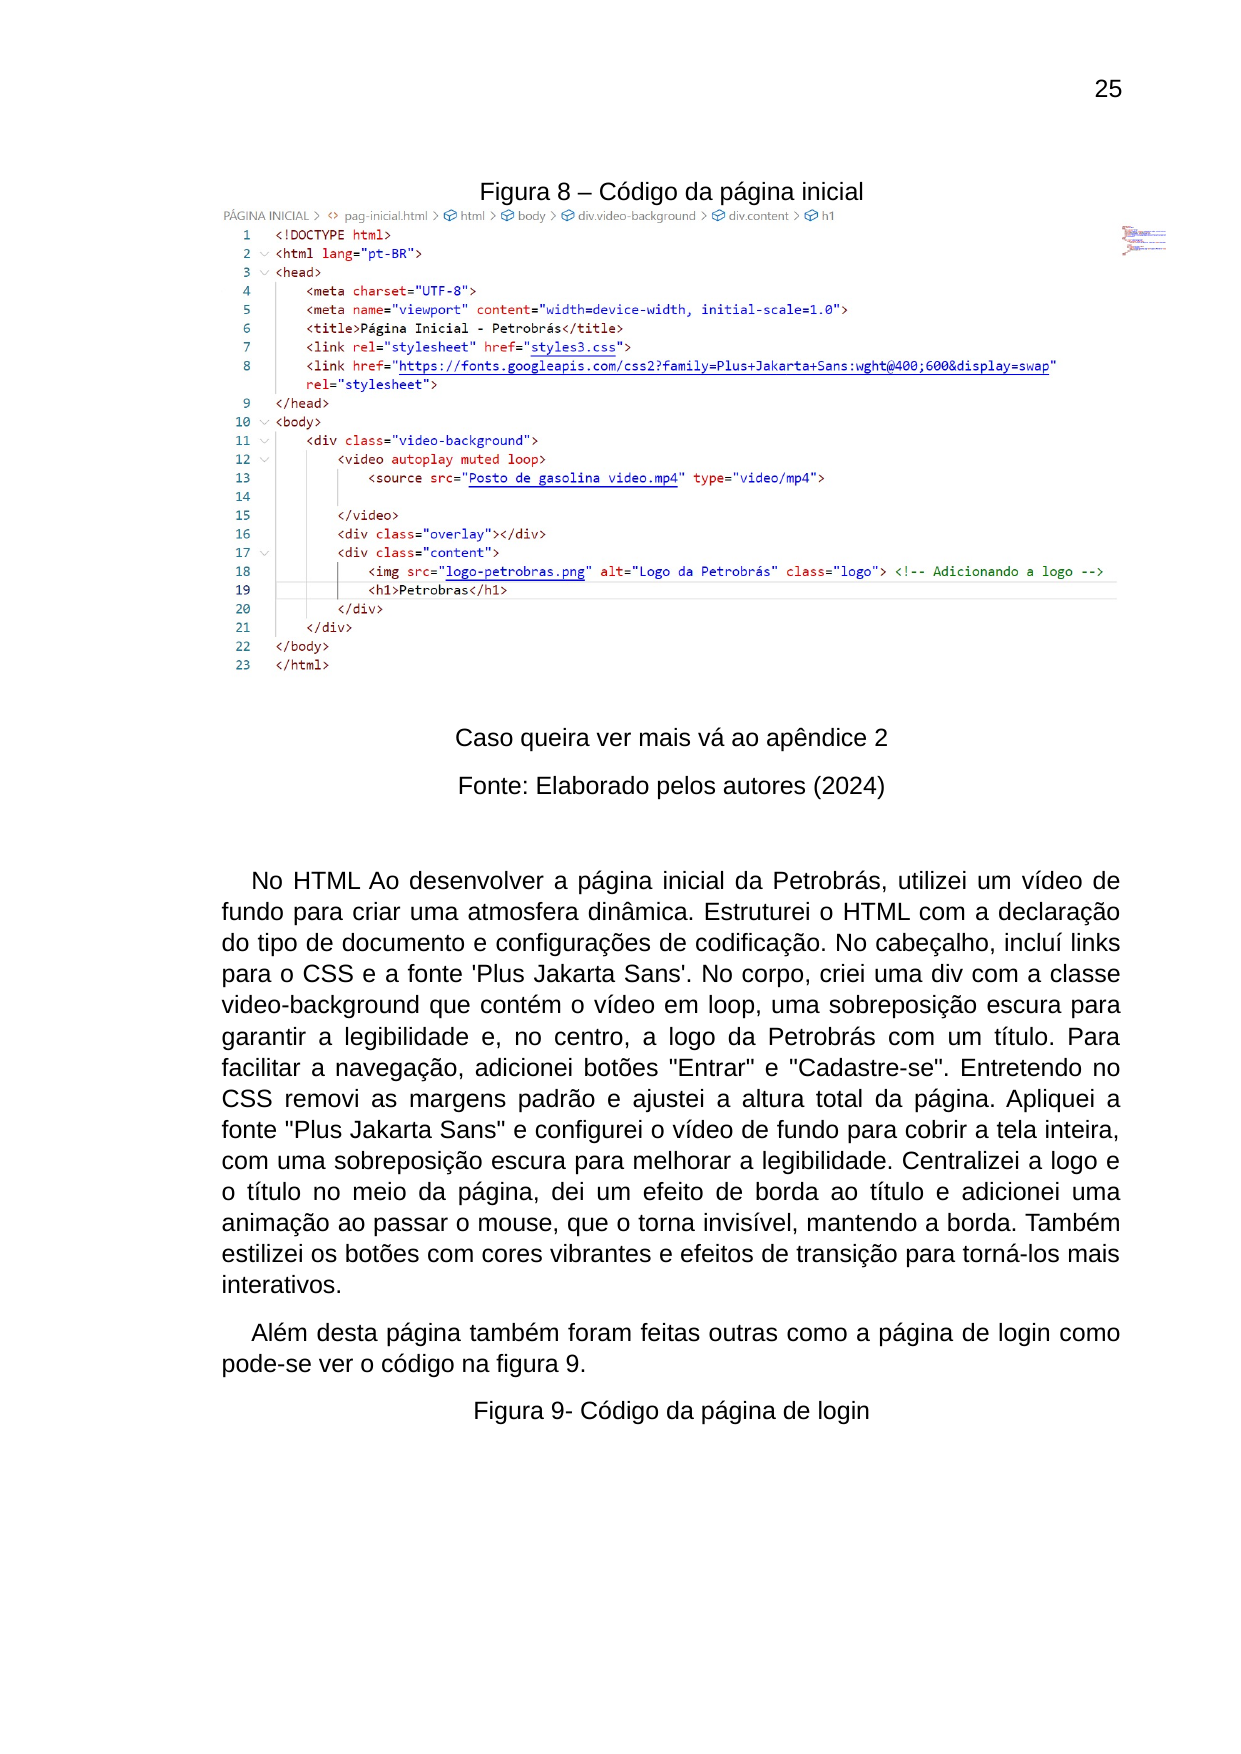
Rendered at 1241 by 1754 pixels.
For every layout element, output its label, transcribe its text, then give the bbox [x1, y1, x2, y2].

text Figura 8 – Código da página inicial [221, 177, 1122, 208]
picture [221, 208, 1166, 704]
text Além desta página também foram feitas outras como a página de login como pode-se ver o código na figura 9. [221, 1317, 1122, 1377]
text No HTML Ao desenvolver a página inicial da Petrobrás, utilizei um vídeo de fundo para criar uma atmosfera dinâmica. Estruturei o HTML com a declaração do tipo de documento e configurações de codificação. No cabeçalho, incluí links para o CSS e a fonte 'Plus Jakarta Sans'. No corpo, criei uma div com a classe video-background que contém o vídeo em loop, uma sobreposição escura para garantir a legibilidade e, no centro, a logo da Petrobrás com um título. Para facilitar a navegação, adicionei botões "Entrar" e "Cadastre-se". Entretendo no CSS removi as margens padrão e ajustei a altura total da página. Apliquei a fonte "Plus Jakarta Sans" e configurei o vídeo de fundo para cobrir a tela inteira, com uma sobreposição escura para melhorar a legibilidade. Centralizei a logo e o título no meio da página, dei um efeito de borda ao título e adicionei uma animação ao passar o mouse, que o torna invisível, mantendo a borda. Também estilizei os botões com cores vibrantes e efeitos de transição para torná-los mais interativos. [221, 866, 1122, 1298]
text Fonte: Elaborado pelos autores (2024) [221, 771, 1122, 799]
text Caso queira ver mais vá ao apêndice 2 [221, 723, 1122, 752]
text Figura 9- Código da página de login [221, 1396, 1122, 1425]
